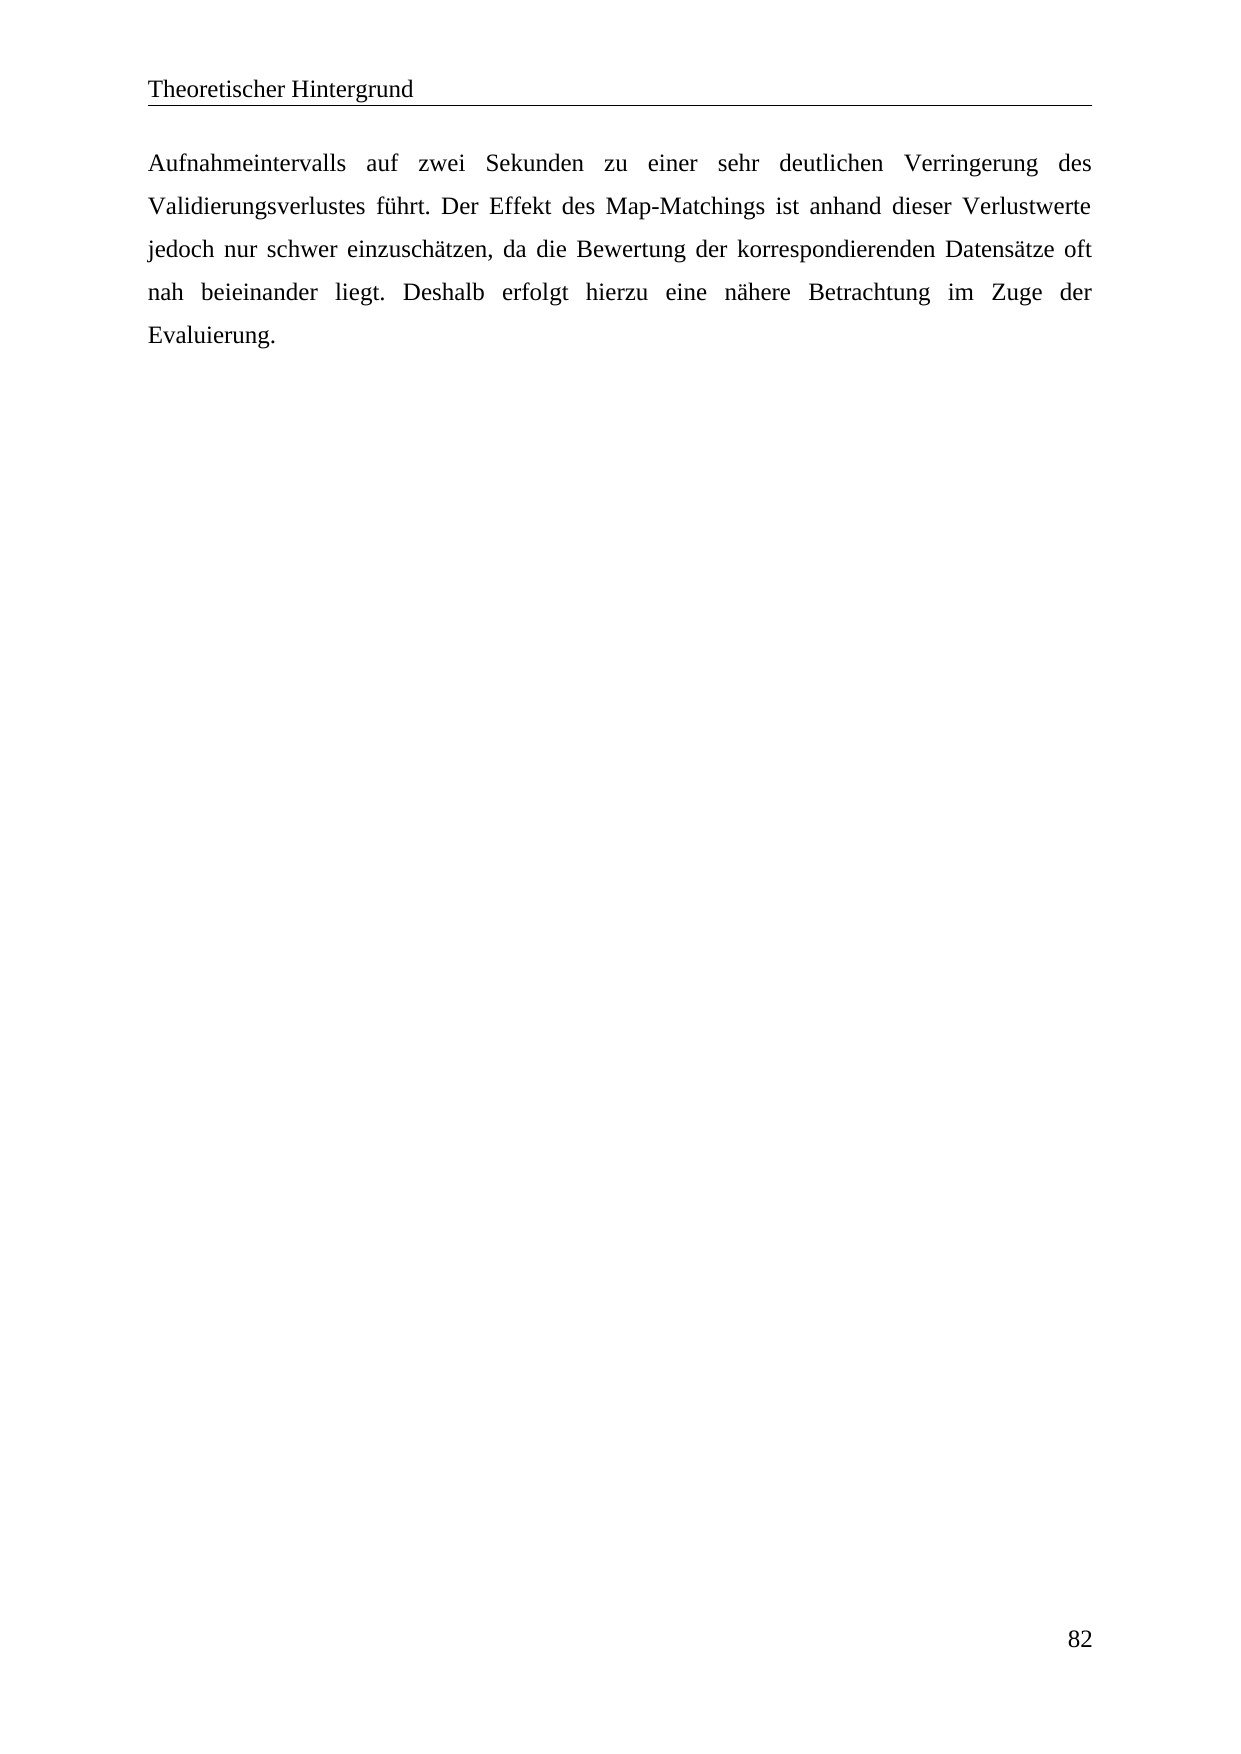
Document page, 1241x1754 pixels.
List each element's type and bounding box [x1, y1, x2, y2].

text [148, 148, 1092, 349]
